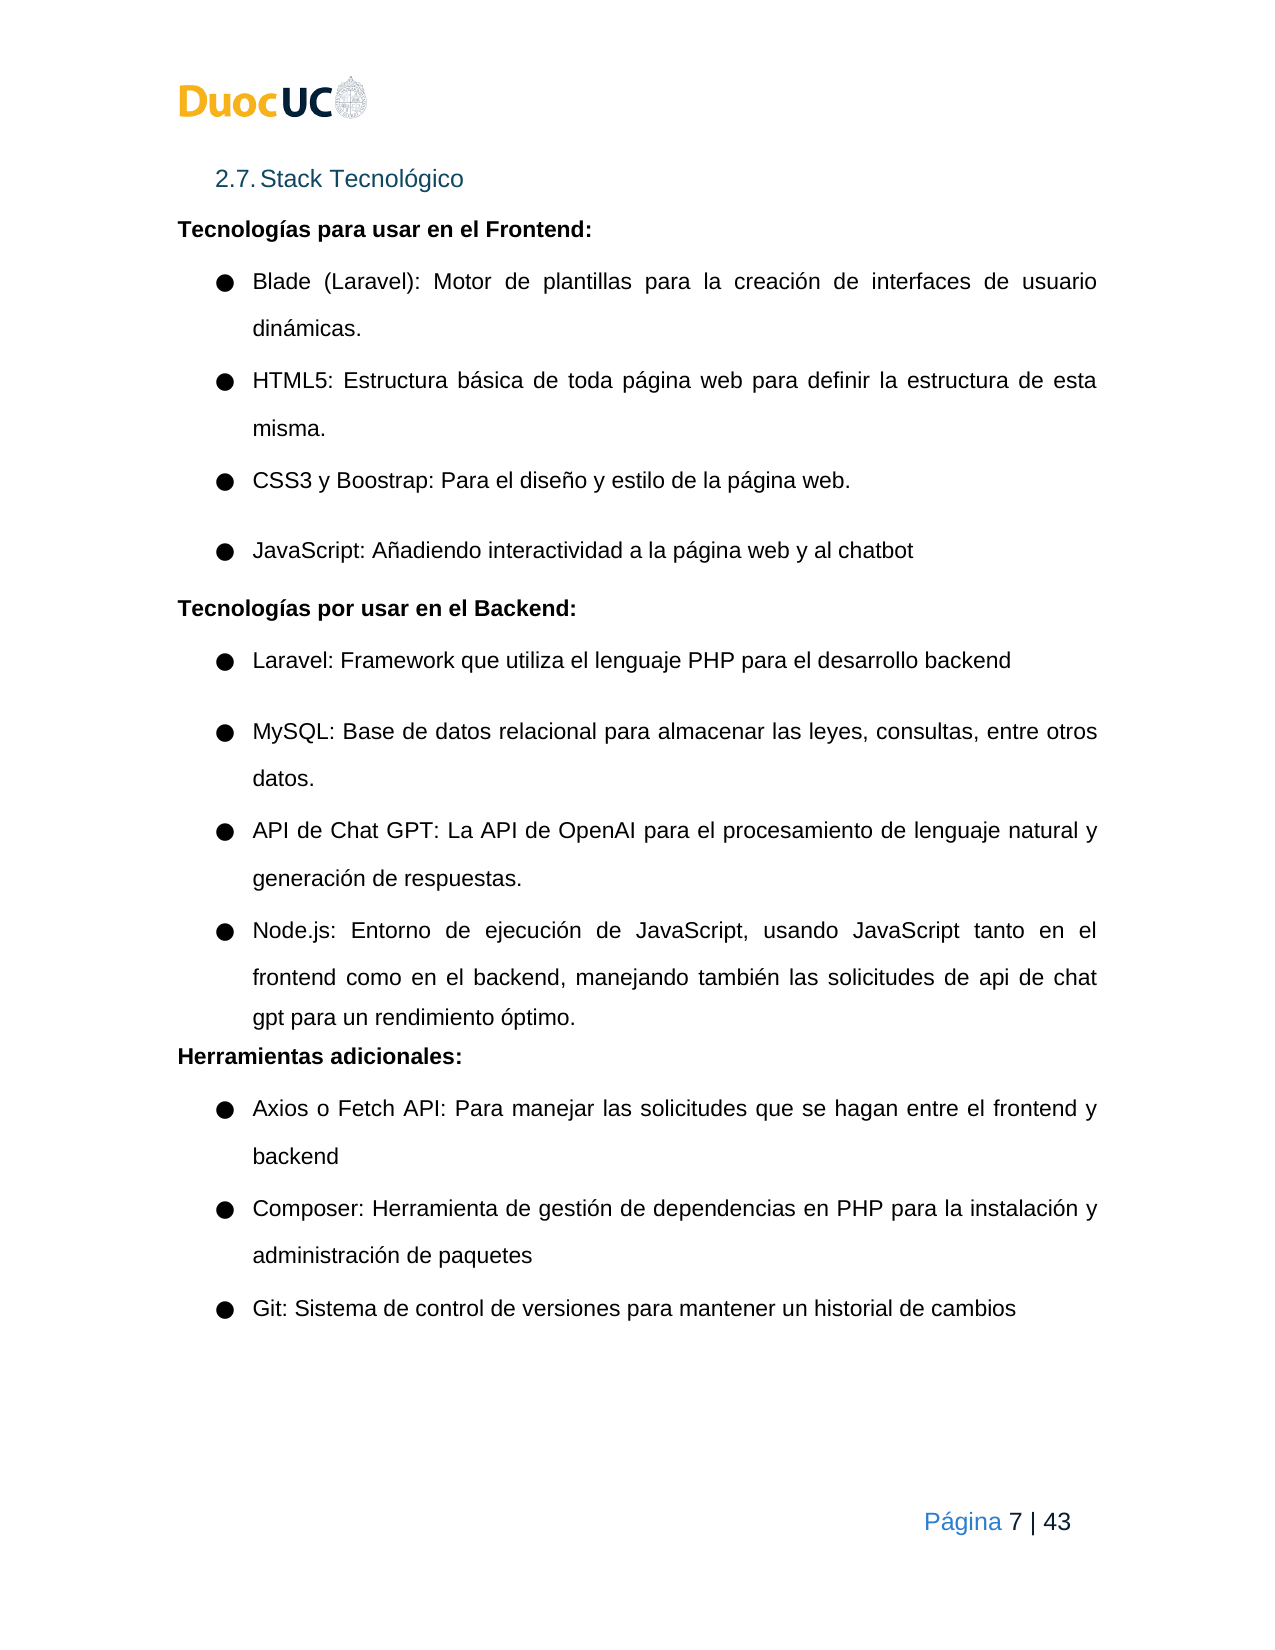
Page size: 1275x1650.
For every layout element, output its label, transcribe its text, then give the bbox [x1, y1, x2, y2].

list Composer: Herramienta de gestión de dependencias en PHP para la instalación y administración de paquetes [215, 1182, 1098, 1269]
list Axios o Fetch API: Para manejar las solicitudes que se hagan entre el frontend y backend [215, 1083, 1098, 1169]
list HTML5: Estructura básica de toda página web para definir la estructura de esta misma. [215, 355, 1098, 441]
subtitle Stack Tecnológico [215, 164, 1098, 193]
list Node.js: Entorno de ejecución de JavaScript, usando JavaScript tanto en el frontend como en el backend, manejando también las solicitudes de api de chat gpt para un rendimiento óptimo. [215, 904, 1098, 1030]
list Blade (Laravel): Motor de plantillas para la creación de interfaces de usuario dinámicas. [215, 255, 1098, 342]
list Git: Sistema de control de versiones para mantener un historial de cambios [215, 1282, 1098, 1329]
text Tecnologías para usar en el Frontend: [177, 216, 1098, 242]
text Herramientas adicionales: [177, 1043, 1098, 1070]
picture [177, 73, 368, 121]
text Tecnologías por usar en el Backend: [177, 595, 1098, 622]
list Laravel: Framework que utiliza el lenguaje PHP para el desarrollo backend [215, 635, 1098, 682]
list API de Chat GPT: La API de OpenAI para el procesamiento de lenguaje natural y generación de respuestas. [215, 805, 1098, 891]
list JavaScript: Añadiendo interactividad a la página web y al chatbot [215, 525, 1098, 572]
list MySQL: Base de datos relacional para almacenar las leyes, consultas, entre otros datos. [215, 705, 1098, 792]
list CSS3 y Boostrap: Para el diseño y estilo de la página web. [215, 454, 1098, 501]
